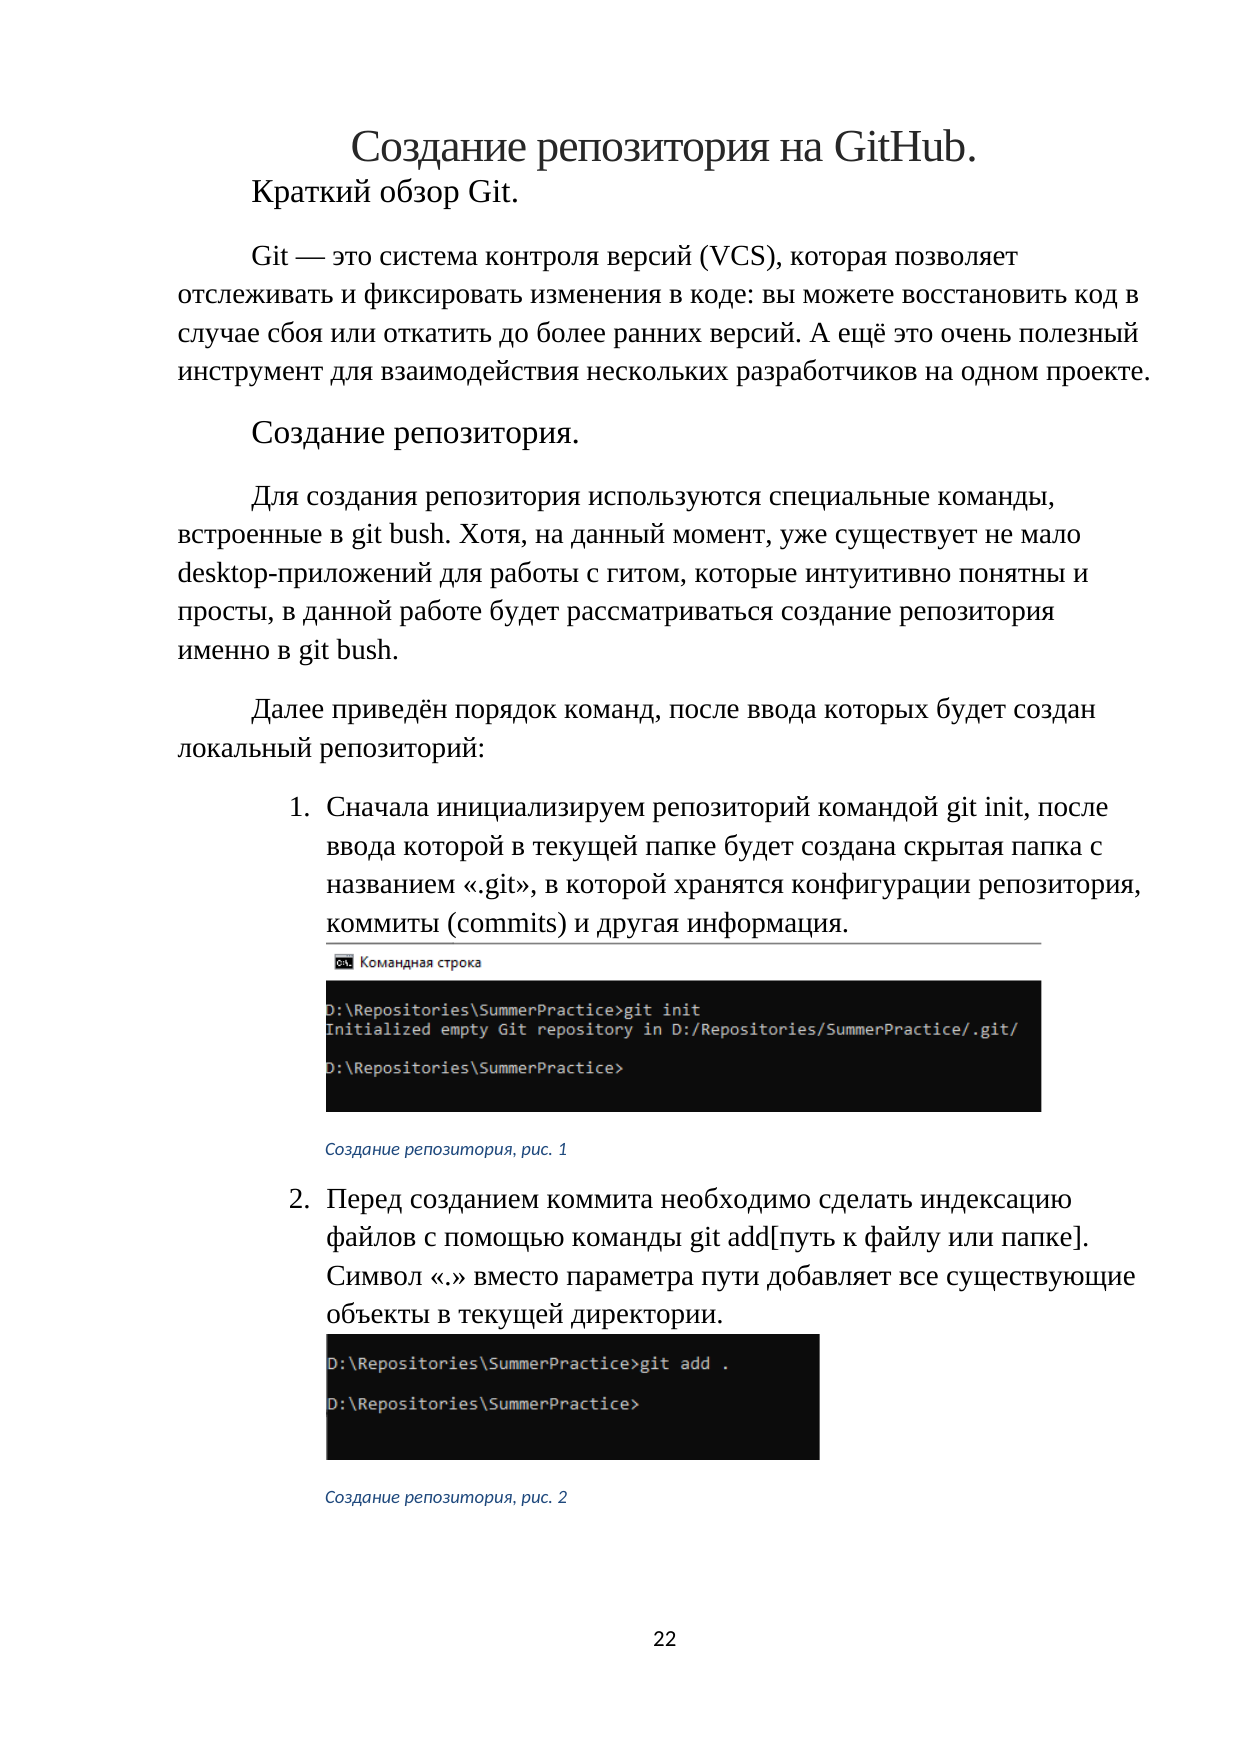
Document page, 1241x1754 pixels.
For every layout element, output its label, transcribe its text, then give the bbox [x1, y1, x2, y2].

text Создание репозитория, рис. 1 [251, 1137, 1152, 1160]
text Для создания репозитория используются специальные команды, встроенные в git bush. Хотя, на данный момент, уже существует не мало desktop-приложений для работы с гитом, которые интуитивно понятны и просты, в данной работе будет рассматриваться создание репозитория именно в git bush. [177, 478, 1152, 665]
text Создание репозитория, рис. 2 [251, 1485, 1152, 1508]
picture [326, 1334, 820, 1460]
title Создание репозитория на GitHub. [177, 118, 1152, 171]
text Далее приведён порядок команд, после ввода которых будет создан локальный репозиторий: [177, 691, 1152, 763]
picture [326, 942, 1042, 1112]
text Git — это система контроля версий (VCS), которая позволяет отслеживать и фиксировать изменения в коде: вы можете восстановить код в случае сбоя или откатить до более ранних версий. А ещё это очень полезный инструмент для взаимодействия нескольких разработчиков на одном проекте. [177, 238, 1152, 387]
text Краткий обзор Git. [177, 171, 1152, 209]
text Создание репозитория. [177, 413, 1152, 451]
